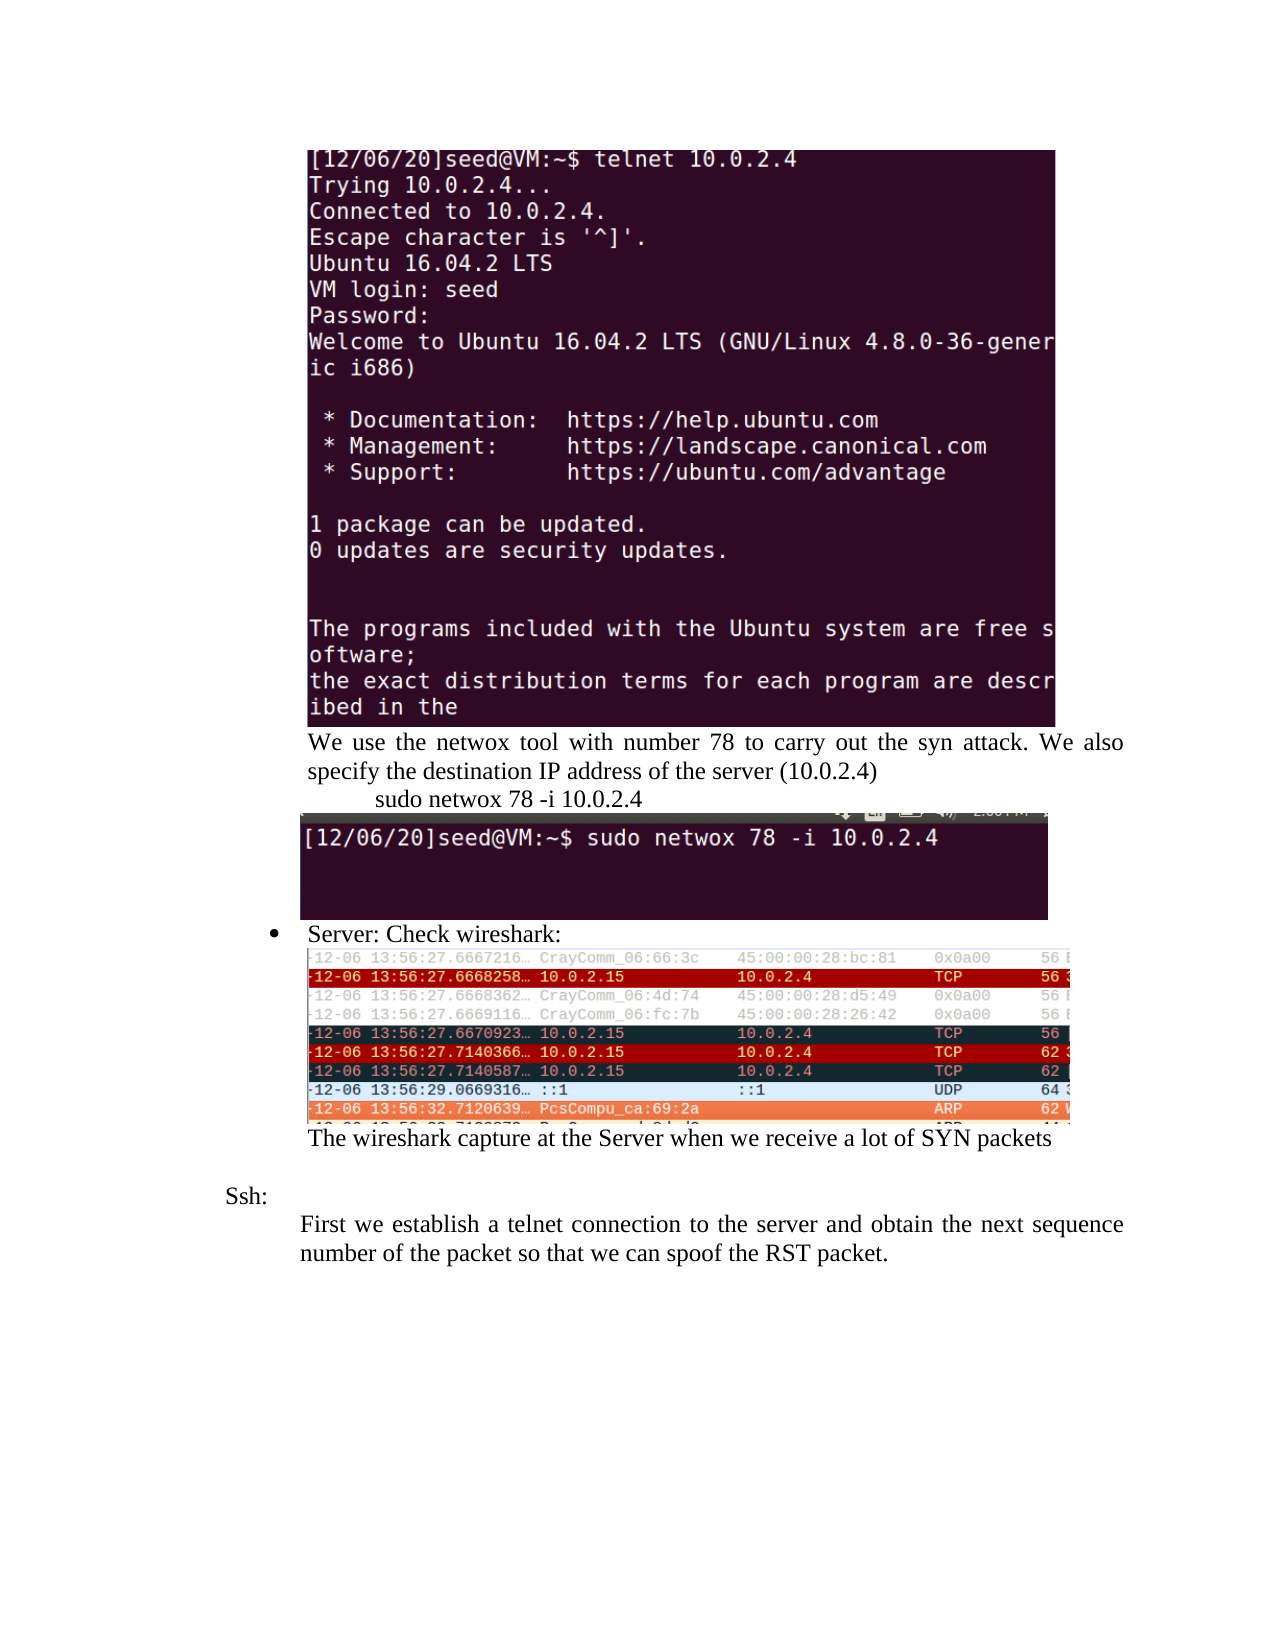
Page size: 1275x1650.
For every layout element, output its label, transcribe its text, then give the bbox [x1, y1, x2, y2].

list We use the netwox tool with number 78 to carry out the syn attack. We also specify the destination IP address of the server (10.0.2.4) [307, 727, 1125, 784]
text First we establish a telnet connection to the server and obtain the next sequence number of the packet so that we can spoof the RST packet. [300, 1209, 1125, 1267]
list sudo netwox 78 -i 10.0.2.4 [307, 784, 1125, 813]
picture [307, 948, 1070, 1124]
text Ssh: [150, 1181, 1125, 1209]
picture [300, 813, 1048, 920]
picture [307, 150, 1056, 727]
list Server: Check wireshark: [270, 919, 1125, 948]
list The wireshark capture at the Server when we receive a lot of SYN packets [307, 1123, 1125, 1152]
